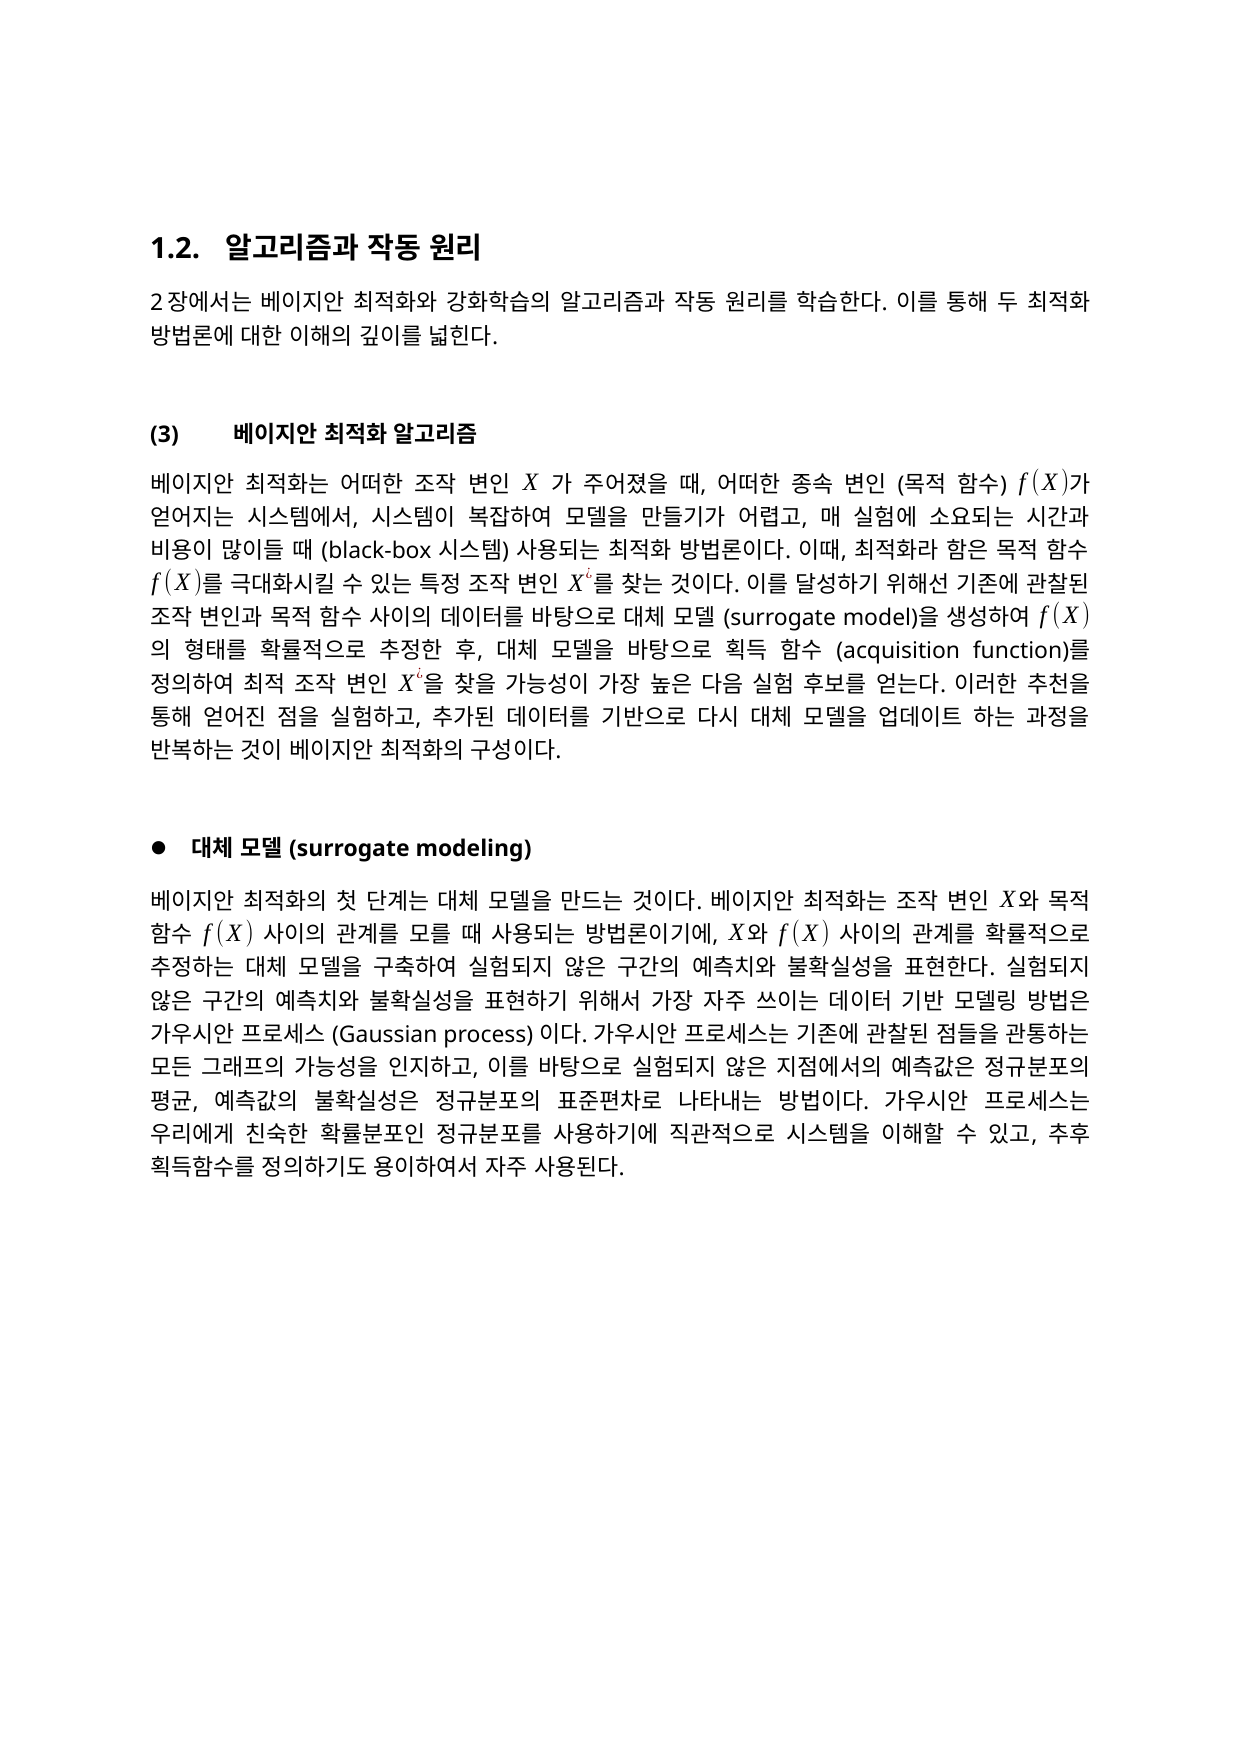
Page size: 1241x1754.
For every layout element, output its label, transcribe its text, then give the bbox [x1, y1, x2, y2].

text 베이지안 최적화 알고리즘 [150, 415, 1090, 449]
text 베이지안 최적화의 첫 단계는 대체 모델을 만드는 것이다. 베이지안 최적화는 조작 변인 와 목적 함수 사이의 관계를 모를 때 사용되는 방법론이기에, 와 사이의 관계를 확률적으로 추정하는 대체 모델을 구축하여 실험되지 않은 구간의 예측치와 불확실성을 표현한다. 실험되지 않은 구간의 예측치와 불확실성을 표현하기 위해서 가장 자주 쓰이는 데이터 기반 모델링 방법은 가우시안 프로세스 (Gaussian process) 이다. 가우시안 프로세스는 기존에 관찰된 점들을 관통하는 모든 그래프의 가능성을 인지하고, 이를 바탕으로 실험되지 않은 지점에서의 예측값은 정규분포의 평균, 예측값의 불확실성은 정규분포의 표준편차로 나타내는 방법이다. 가우시안 프로세스는 우리에게 친숙한 확률분포인 정규분포를 사용하기에 직관적으로 시스템을 이해할 수 있고, 추후 획득함수를 정의하기도 용이하여서 자주 사용된다. [150, 883, 1090, 1182]
text 대체 모델 (surrogate modeling) [150, 830, 1090, 863]
text 2장에서는 베이지안 최적화와 강화학습의 알고리즘과 작동 원리를 학습한다. 이를 통해 두 최적화 방법론에 대한 이해의 깊이를 넓힌다. [150, 284, 1090, 351]
text 베이지안 최적화는 어떠한 조작 변인 가 주어졌을 때, 어떠한 종속 변인 (목적 함수) 가 얻어지는 시스템에서, 시스템이 복잡하여 모델을 만들기가 어렵고, 매 실험에 소요되는 시간과 비용이 많이들 때 (black-box 시스템) 사용되는 최적화 방법론이다. 이때, 최적화라 함은 목적 함수 를 극대화시킬 수 있는 특정 조작 변인 를 찾는 것이다. 이를 달성하기 위해선 기존에 관찰된 조작 변인과 목적 함수 사이의 데이터를 바탕으로 대체 모델 (surrogate model)을 생성하여 의 형태를 확률적으로 추정한 후, 대체 모델을 바탕으로 획득 함수 (acquisition function)를 정의하여 최적 조작 변인 을 찾을 가능성이 가장 높은 다음 실험 후보를 얻는다. 이러한 추천을 통해 얻어진 점을 실험하고, 추가된 데이터를 기반으로 다시 대체 모델을 업데이트 하는 과정을 반복하는 것이 베이지안 최적화의 구성이다. [150, 465, 1090, 765]
subtitle 알고리즘과 작동 원리 [150, 225, 1090, 267]
